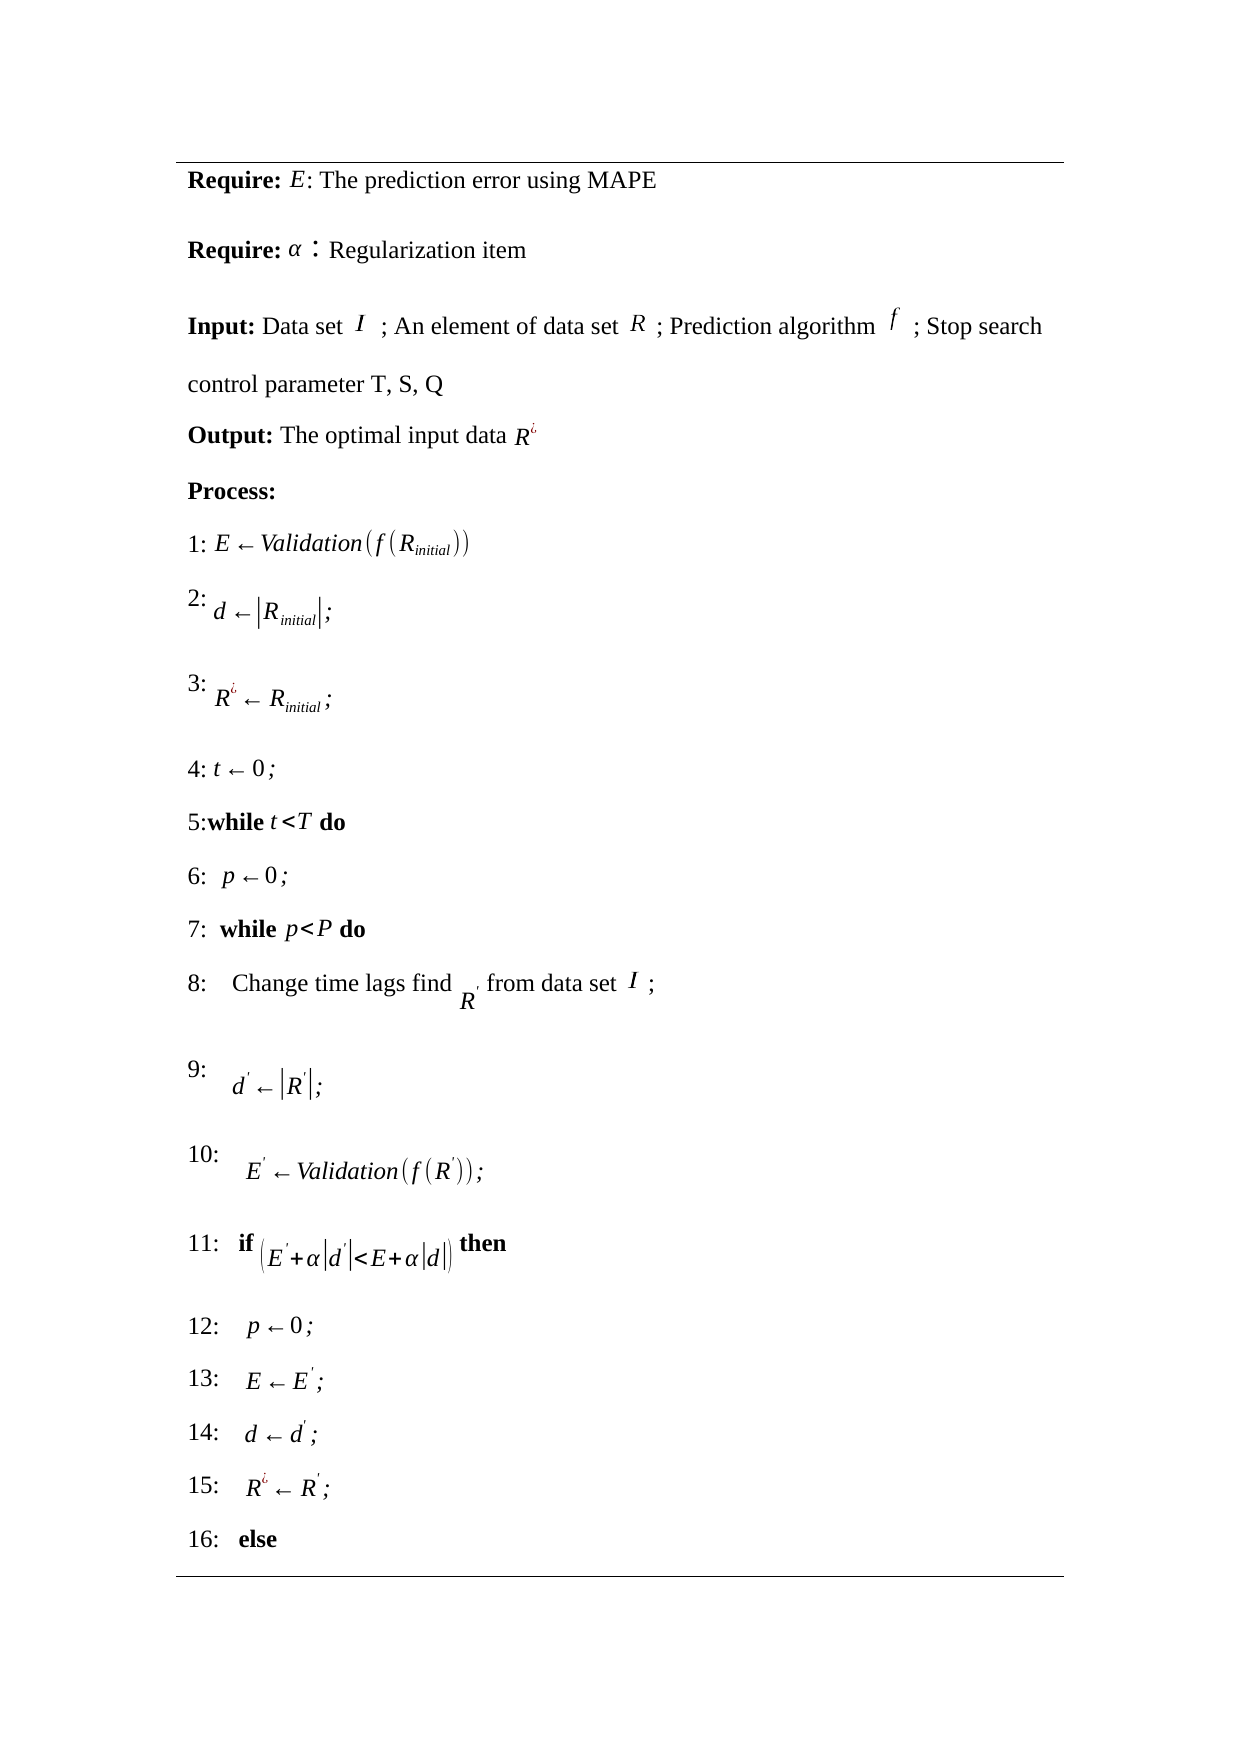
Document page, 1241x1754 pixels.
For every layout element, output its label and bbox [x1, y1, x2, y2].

table_cell [176, 163, 1064, 1576]
